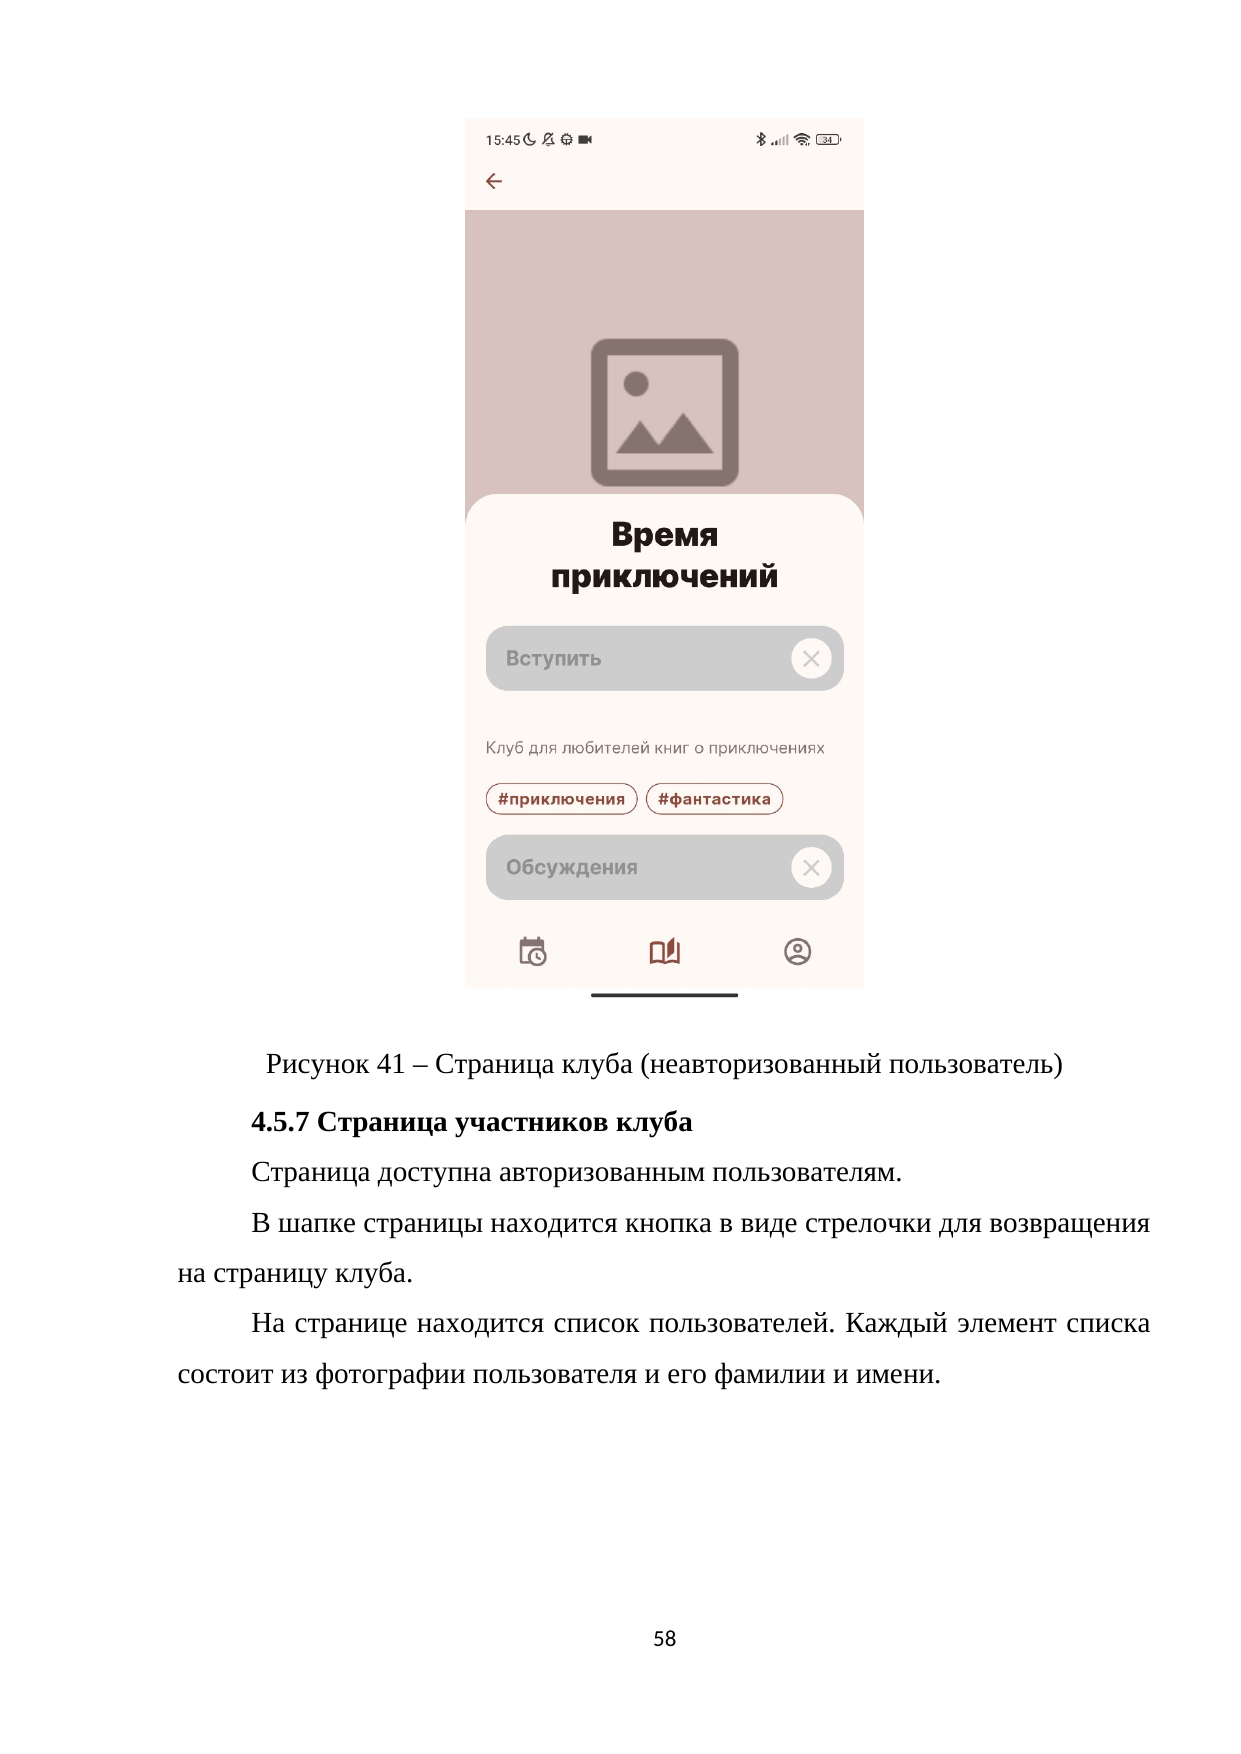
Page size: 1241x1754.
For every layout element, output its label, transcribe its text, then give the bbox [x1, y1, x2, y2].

text Страница клуба (неавторизованный пользователь) [177, 1046, 1152, 1079]
text Страница участников клуба [215, 1104, 1152, 1138]
text На странице находится список пользователей. Каждый элемент списка состоит из фотографии пользователя и его фамилии и имени. [177, 1306, 1152, 1389]
text В шапке страницы находится кнопка в виде стрелочки для возвращения на страницу клуба. [177, 1205, 1152, 1289]
picture [465, 118, 864, 1004]
text Страница доступна авторизованным пользователям. [177, 1154, 1152, 1188]
